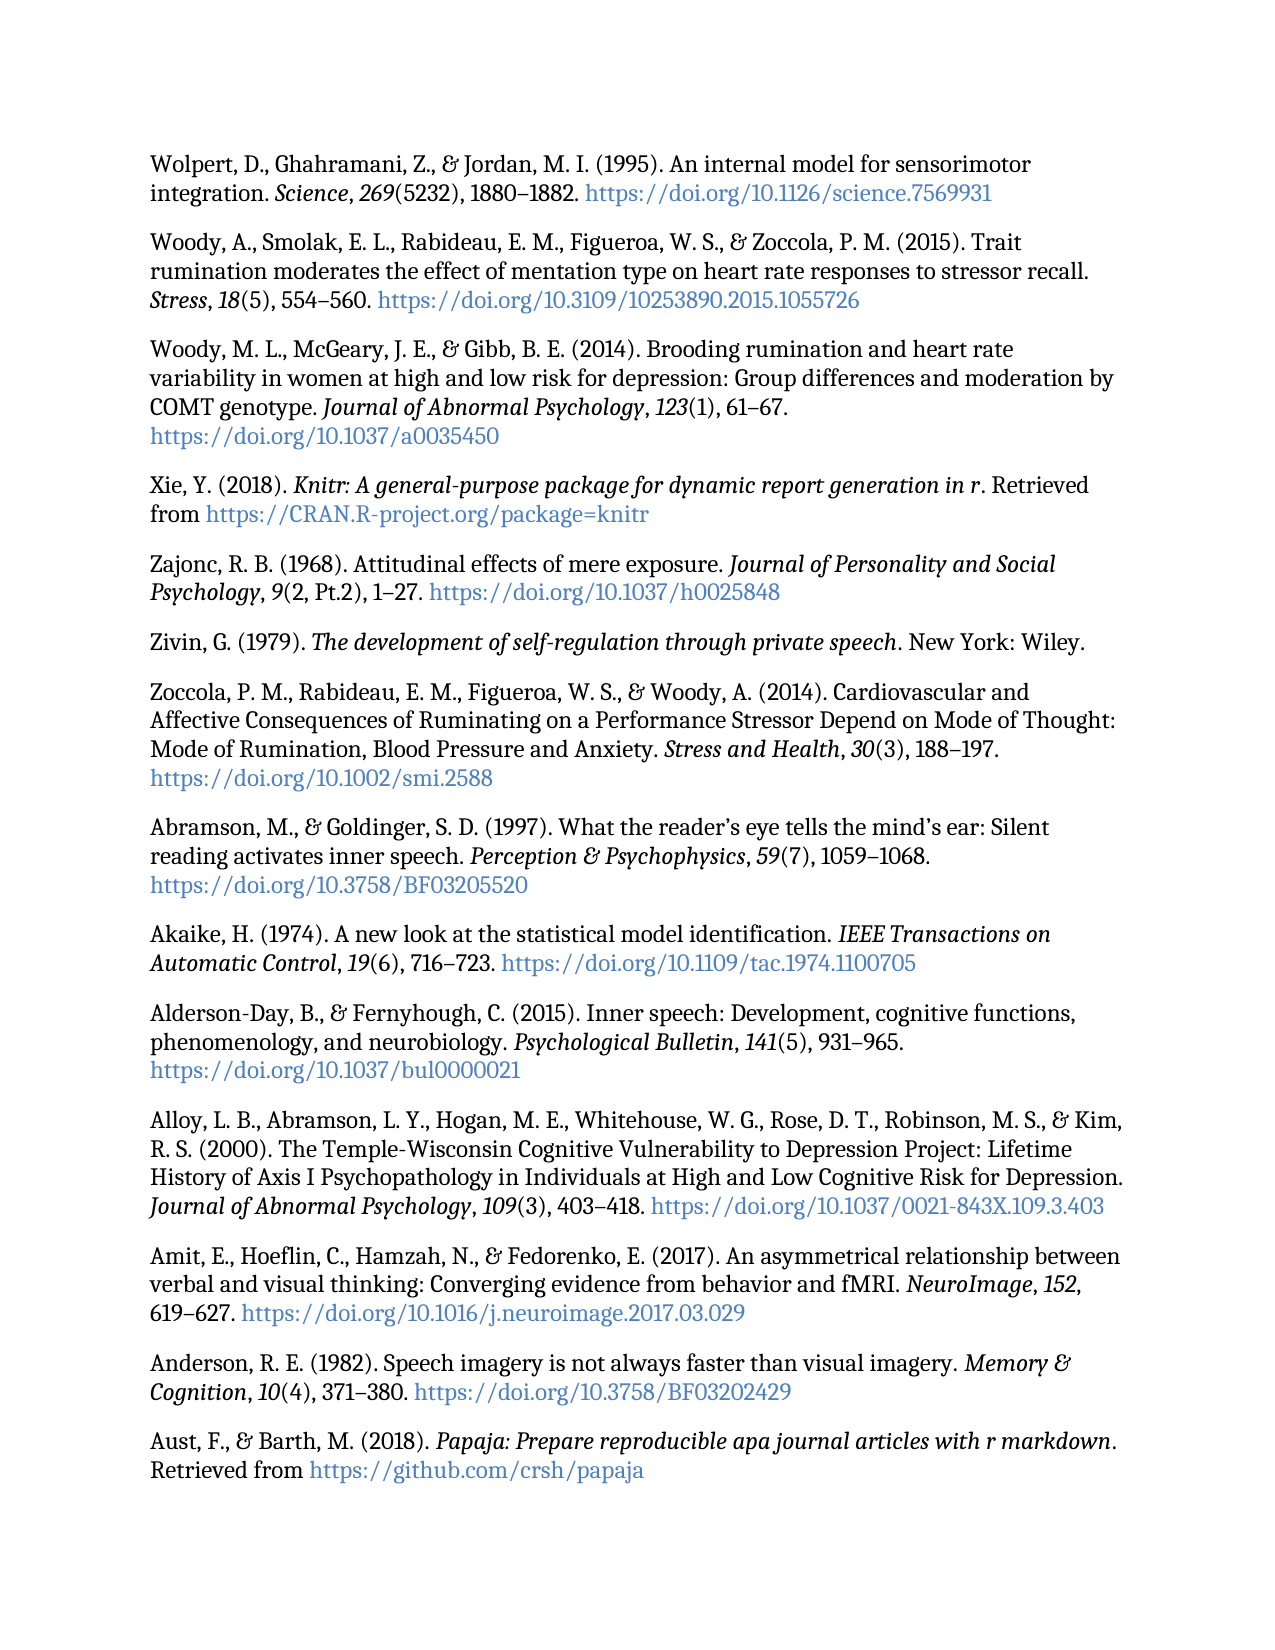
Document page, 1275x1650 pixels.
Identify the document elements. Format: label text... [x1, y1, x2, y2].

text Anderson, R. E. (1982). Speech imagery is not always faster than visual imagery. Memory & Cognition, 10(4), 371–380. https://doi.org/10.3758/BF03202429 [150, 1349, 1125, 1406]
text Woody, A., Smolak, E. L., Rabideau, E. M., Figueroa, W. S., & Zoccola, P. M. (2015). Trait rumination moderates the effect of mentation type on heart rate responses to stressor recall. Stress, 18(5), 554–560. https://doi.org/10.3109/10253890.2015.1055726 [150, 228, 1125, 314]
text Zoccola, P. M., Rabideau, E. M., Figueroa, W. S., & Woody, A. (2014). Cardiovascular and Affective Consequences of Ruminating on a Performance Stressor Depend on Mode of Thought: Mode of Rumination, Blood Pressure and Anxiety. Stress and Health, 30(3), 188–197. https://doi.org/10.1002/smi.2588 [150, 677, 1125, 792]
text Amit, E., Hoeflin, C., Hamzah, N., & Fedorenko, E. (2017). An asymmetrical relationship between verbal and visual thinking: Converging evidence from behavior and fMRI. NeuroImage, 152, 619–627. https://doi.org/10.1016/j.neuroimage.2017.03.029 [150, 1242, 1125, 1328]
text Aust, F., & Barth, M. (2018). Papaja: Prepare reproducible apa journal articles with r markdown. Retrieved from https://github.com/crsh/papaja [150, 1427, 1125, 1484]
text Zivin, G. (1979). The development of self-regulation through private speech. New York: Wiley. [150, 628, 1125, 657]
text Woody, M. L., McGeary, J. E., & Gibb, B. E. (2014). Brooding rumination and heart rate variability in women at high and low risk for depression: Group differences and moderation by COMT genotype. Journal of Abnormal Psychology, 123(1), 61–67. https://doi.org/10.1037/a0035450 [150, 335, 1125, 450]
text Alderson-Day, B., & Fernyhough, C. (2015). Inner speech: Development, cognitive functions, phenomenology, and neurobiology. Psychological Bulletin, 141(5), 931–965. https://doi.org/10.1037/bul0000021 [150, 999, 1125, 1085]
text Akaike, H. (1974). A new look at the statistical model identification. IEEE Transactions on Automatic Control, 19(6), 716–723. https://doi.org/10.1109/tac.1974.1100705 [150, 920, 1125, 978]
text Abramson, M., & Goldinger, S. D. (1997). What the reader’s eye tells the mind’s ear: Silent reading activates inner speech. Perception & Psychophysics, 59(7), 1059–1068. https://doi.org/10.3758/BF03205520 [150, 813, 1125, 899]
text Wolpert, D., Ghahramani, Z., & Jordan, M. I. (1995). An internal model for sensorimotor integration. Science, 269(5232), 1880–1882. https://doi.org/10.1126/science.7569931 [150, 150, 1125, 207]
text Xie, Y. (2018). Knitr: A general-purpose package for dynamic report generation in r. Retrieved from https://CRAN.R-project.org/package=knitr [150, 471, 1125, 529]
text Zajonc, R. B. (1968). Attitudinal effects of mere exposure. Journal of Personality and Social Psychology, 9(2, Pt.2), 1–27. https://doi.org/10.1037/h0025848 [150, 549, 1125, 607]
text Alloy, L. B., Abramson, L. Y., Hogan, M. E., Whitehouse, W. G., Rose, D. T., Robinson, M. S., & Kim, R. S. (2000). The Temple-Wisconsin Cognitive Vulnerability to Depression Project: Lifetime History of Axis I Psychopathology in Individuals at High and Low Cognitive Risk for Depression. Journal of Abnormal Psychology, 109(3), 403–418. https://doi.org/10.1037/0021-843X.109.3.403 [150, 1106, 1125, 1221]
